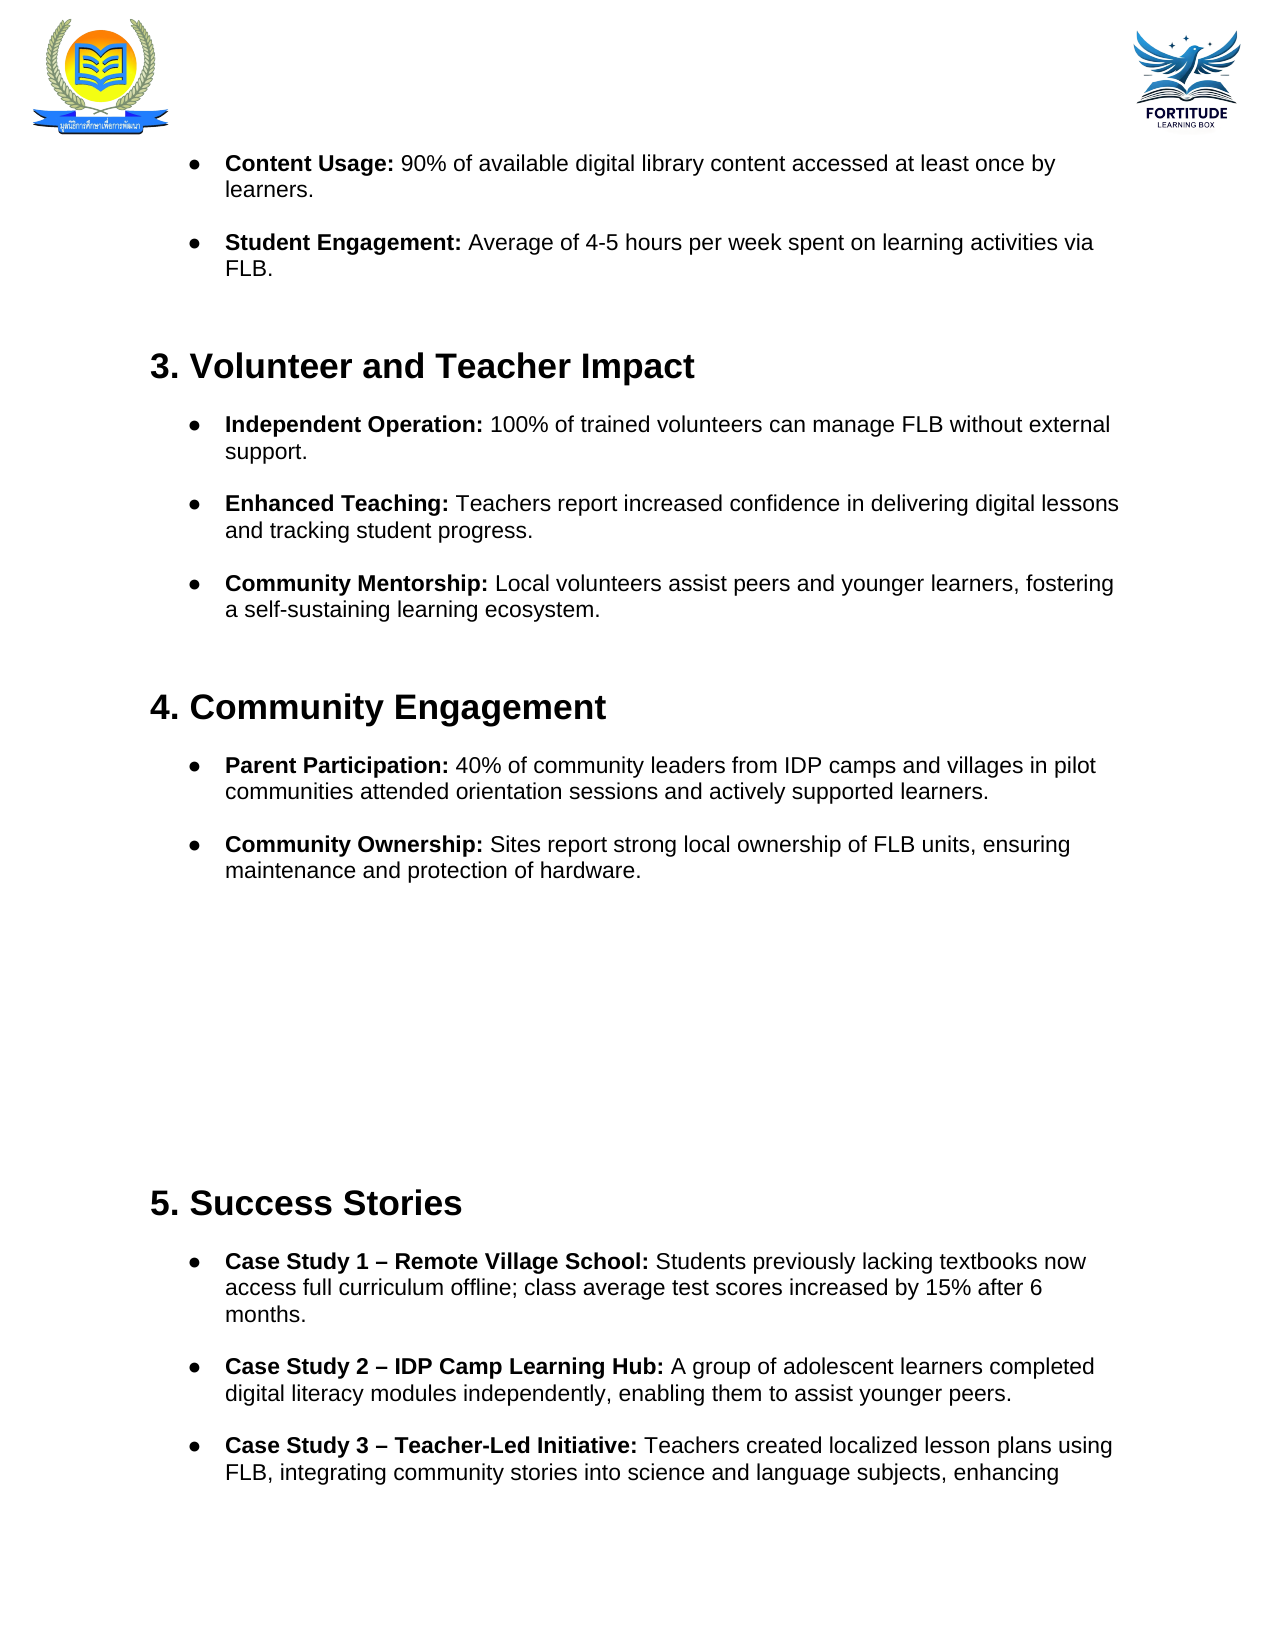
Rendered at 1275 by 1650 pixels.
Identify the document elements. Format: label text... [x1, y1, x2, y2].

picture [31, 18, 170, 136]
list Independent Operation: 100% of trained volunteers can manage FLB without external support. [187, 411, 1125, 490]
list Parent Participation: 40% of community leaders from IDP camps and villages in pilot communities attended orientation sessions and actively supported learners. [187, 752, 1125, 831]
list Community Mentorship: Local volunteers assist peers and younger learners, fostering a self-sustaining learning ecosystem. [187, 569, 1125, 648]
list Case Study 1 – Remote Village School: Students previously lacking textbooks now access full curriculum offline; class average test scores increased by 15% after 6 months. [187, 1248, 1125, 1353]
list Student Engagement: Average of 4-5 hours per week spent on learning activities via FLB. [187, 229, 1125, 308]
list Case Study 2 – IDP Camp Learning Hub: A group of adolescent learners completed digital literacy modules independently, enabling them to assist younger peers. [187, 1353, 1125, 1432]
subtitle 4. Community Engagement [150, 686, 1125, 727]
list Content Usage: 90% of available digital library content accessed at least once by learners. [187, 150, 1125, 229]
list Community Ownership: Sites report strong local ownership of FLB units, ensuring maintenance and protection of hardware. [187, 831, 1125, 910]
picture [1115, 18, 1255, 158]
subtitle 3. Volunteer and Teacher Impact [150, 346, 1125, 386]
list Enhanced Teaching: Teachers report increased confidence in delivering digital lessons and tracking student progress. [187, 490, 1125, 569]
subtitle 5. Success Stories [150, 1182, 1125, 1223]
